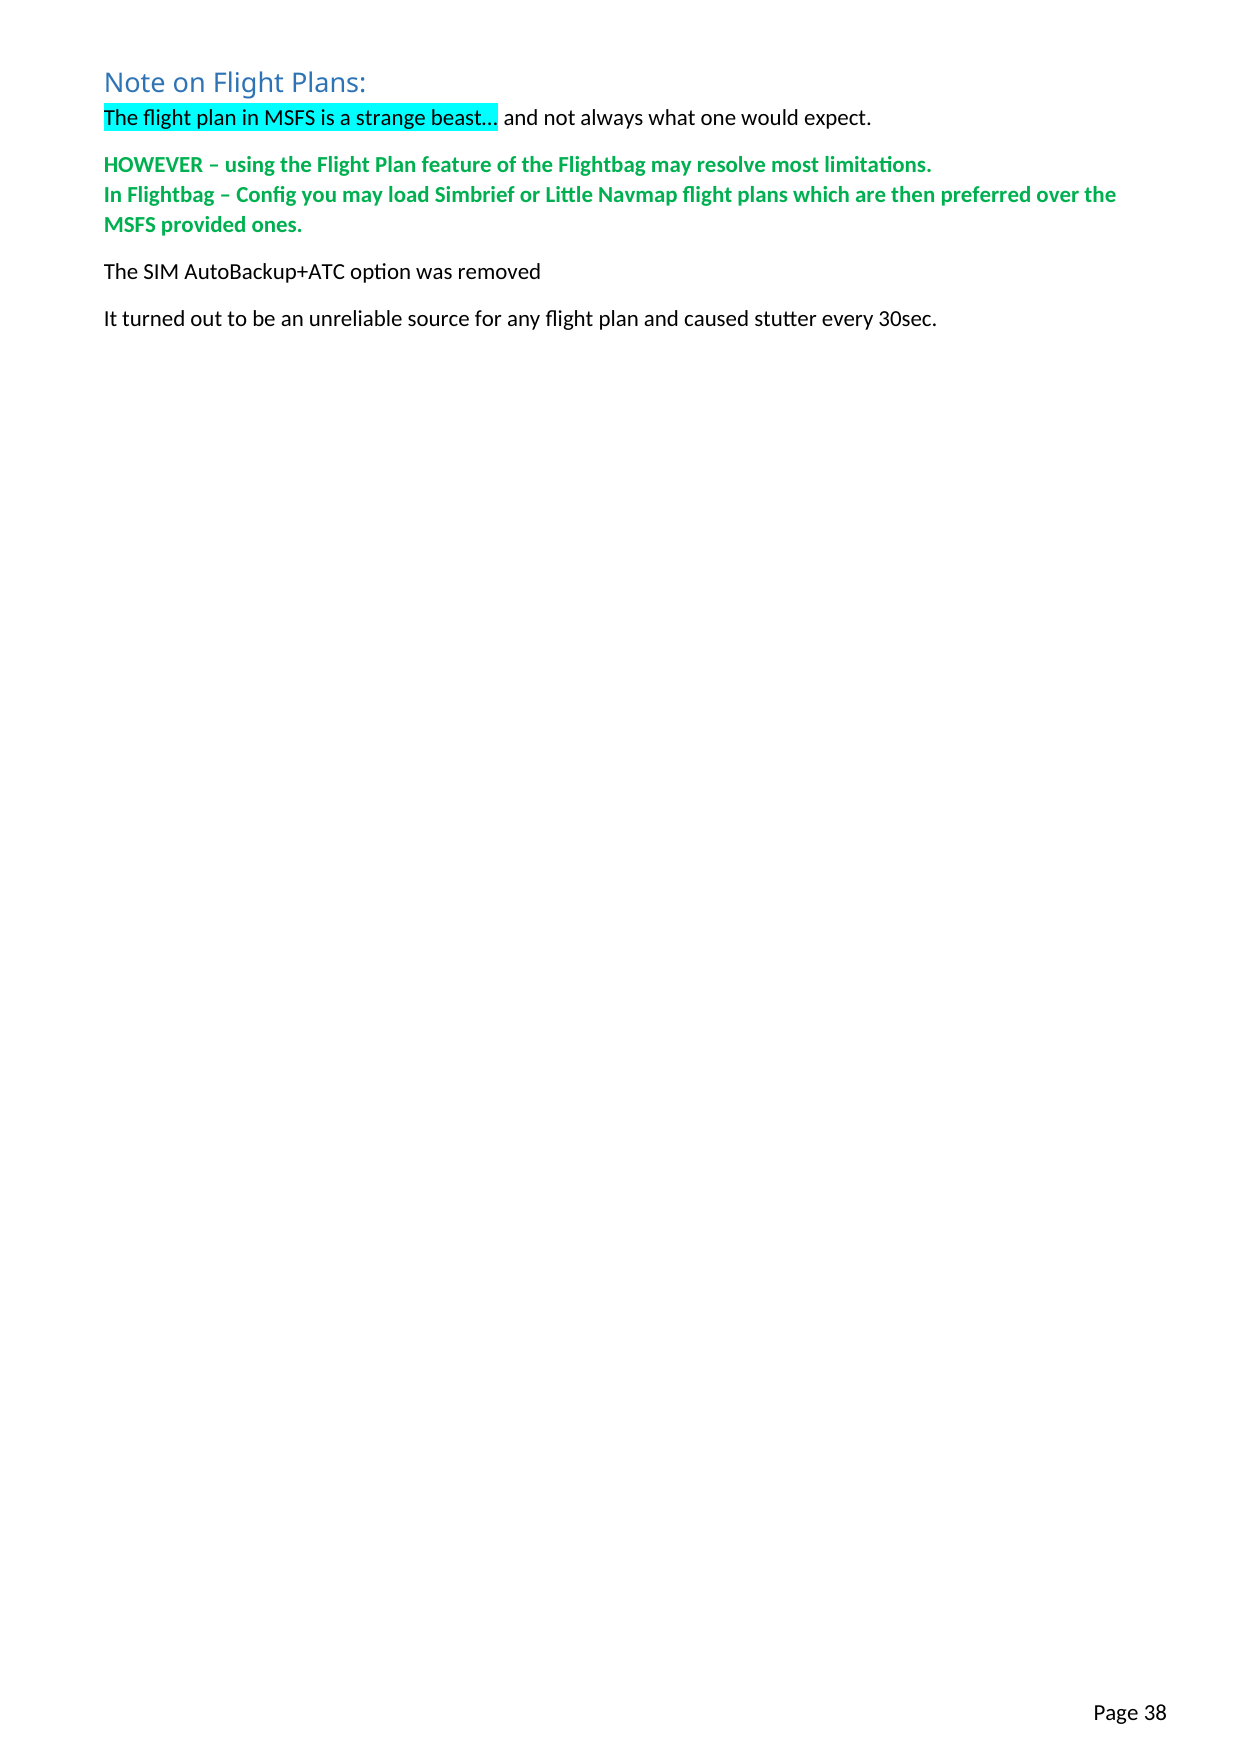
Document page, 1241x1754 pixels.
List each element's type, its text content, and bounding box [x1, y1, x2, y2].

text HOWEVER – using the Flight Plan feature of the Flightbag may resolve most limitations. In Flightbag – Config you may load Simbrief or Little Navmap flight plans which are then preferred over the MSFS provided ones. [103, 150, 1167, 238]
text The SIM AutoBackup+ATC option was removed [103, 257, 1167, 285]
text The flight plan in MSFS is a strange beast… and not always what one would expect. [498, 103, 1167, 131]
subtitle Note on Flight Plans: [103, 63, 1167, 100]
text It turned out to be an unreliable source for any flight plan and caused stutter every 30sec. [103, 304, 1167, 332]
